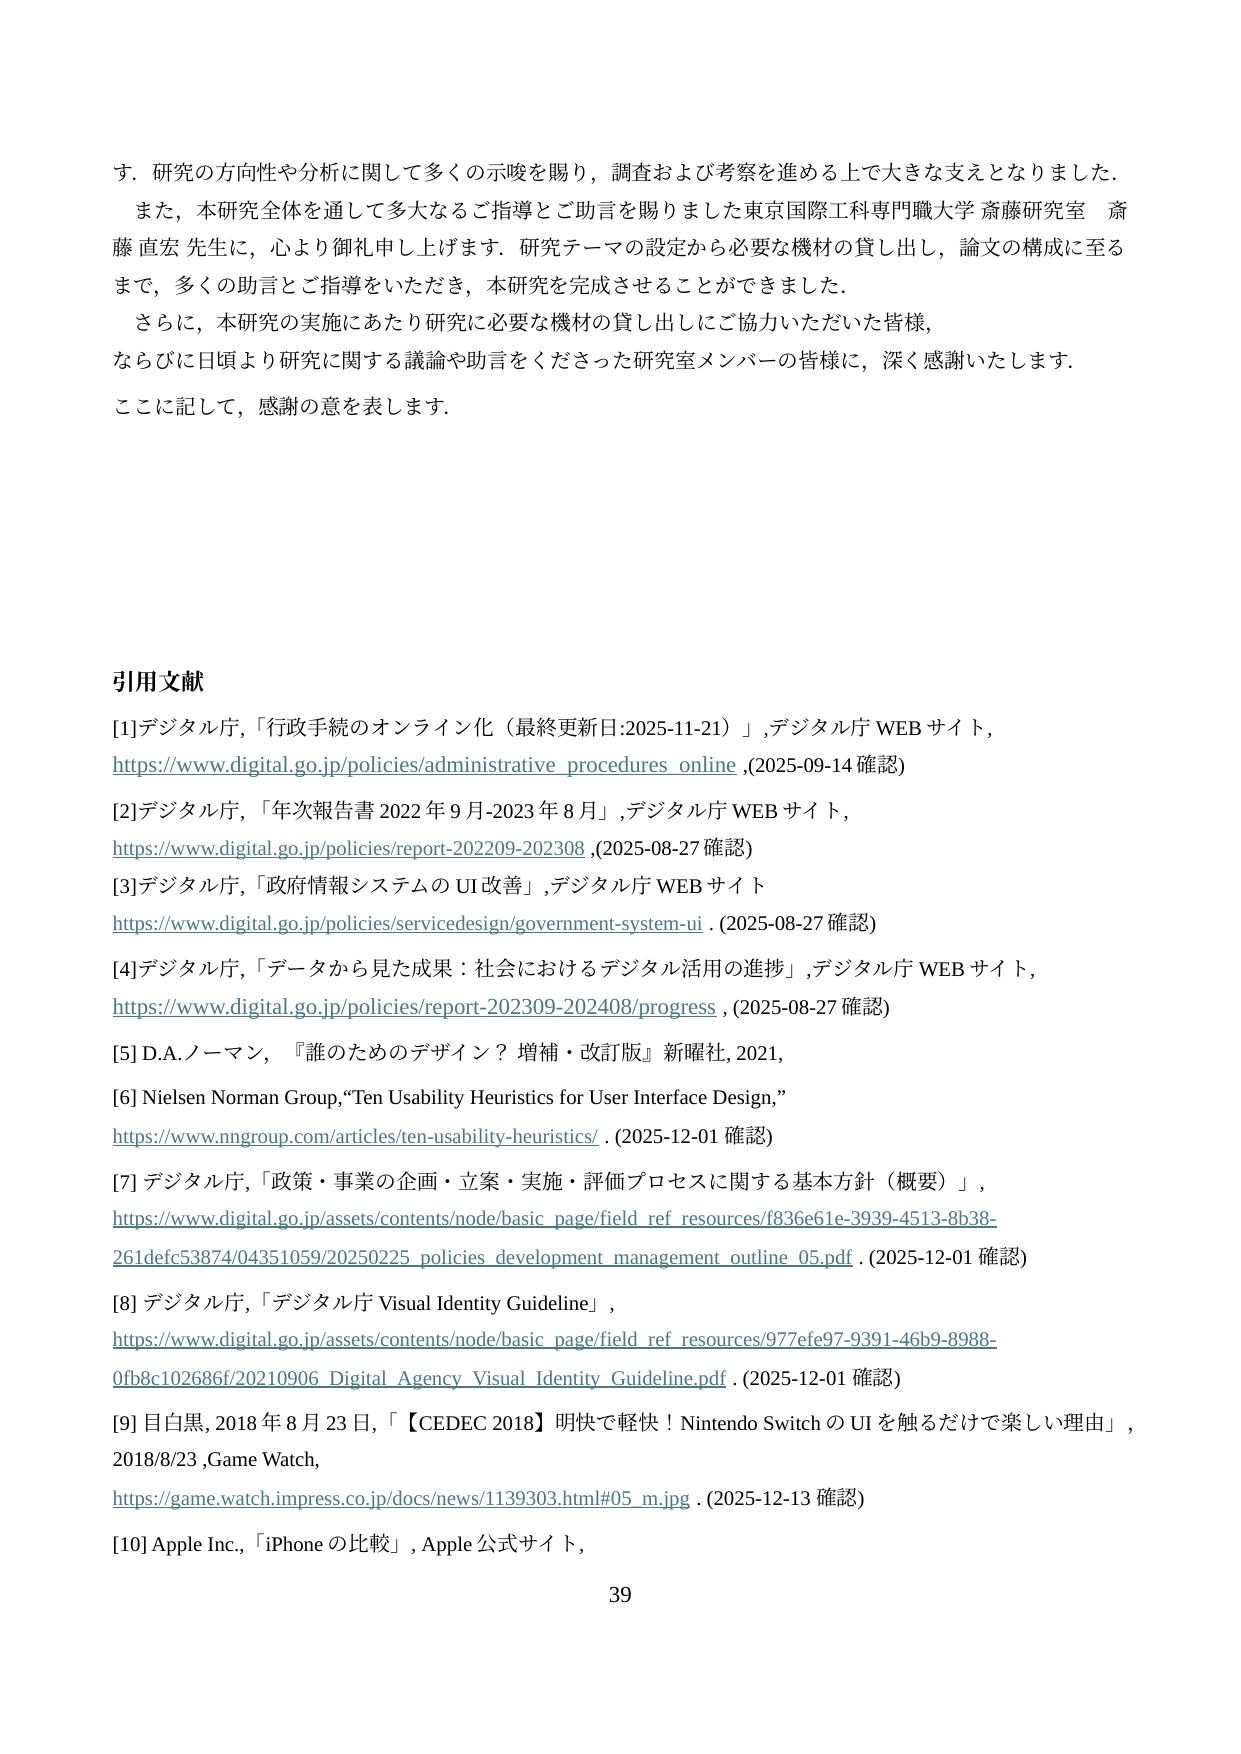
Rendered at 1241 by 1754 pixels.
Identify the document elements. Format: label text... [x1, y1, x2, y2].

text [2]デジタル庁, 「年次報告書2022年9月-2023年8月」,デジタル庁WEBサイト, https://www.digital.go.jp/policies/report-202209-202308 ,(2025-08-27確認) [3]デジタル庁,「政府情報システムのUI改善」,デジタル庁WEBサイト https://www.digital.go.jp/policies/servicedesign/government-system-ui . (2025-08-27確認) [112, 791, 1128, 941]
text [4]デジタル庁,「データから見た成果：社会におけるデジタル活用の進捗」,デジタル庁WEBサイト, https://www.digital.go.jp/policies/report-202309-202408/progress , (2025-08-27確認) [112, 949, 1128, 1024]
text 引用文献 [112, 661, 1128, 699]
text [8] デジタル庁,「デジタル庁Visual Identity Guideline」, https://www.digital.go.jp/assets/contents/node/basic_page/field_ref_resources/977efe97-9391-46b9-8988-0fb8c102686f/20210906_Digital_Agency_Visual_Identity_Guideline.pdf . (2025-12-01 確認) [112, 1282, 1128, 1395]
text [112, 153, 1128, 378]
text ここに記して，感謝の意を表します． [112, 386, 1128, 424]
text [6] Nielsen Norman Group,“Ten Usability Heuristics for User Interface Design,” https://www.nngroup.com/articles/ten-usability-heuristics/ . (2025-12-01 確認) [112, 1078, 1128, 1153]
text [7] デジタル庁,「政策・事業の企画・立案・実施・評価プロセスに関する基本方針（概要）」, https://www.digital.go.jp/assets/contents/node/basic_page/field_ref_resources/f836e61e-3939-4513-8b38-261defc53874/04351059/20250225_policies_development_management_outline_05.pdf . (2025-12-01 確認) [112, 1161, 1128, 1274]
text [9] 目白黒, 2018年8月23日,「【CEDEC 2018】明快で軽快！Nintendo SwitchのUIを触るだけで楽しい理由」，2018/8/23 ,Game Watch, https://game.watch.impress.co.jp/docs/news/1139303.html#05_m.jpg . (2025-12-13 確認) [112, 1403, 1128, 1516]
text [5] D.A.ノーマン，『誰のためのデザイン？ 増補・改訂版』新曜社, 2021, [112, 1032, 1128, 1070]
text [1]デジタル庁,「行政手続のオンライン化（最終更新日:2025-11-21）」,デジタル庁WEBサイト, https://www.digital.go.jp/policies/administrative_procedures_online ,(2025-09-14確認) [112, 707, 1128, 782]
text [112, 1524, 1128, 1561]
